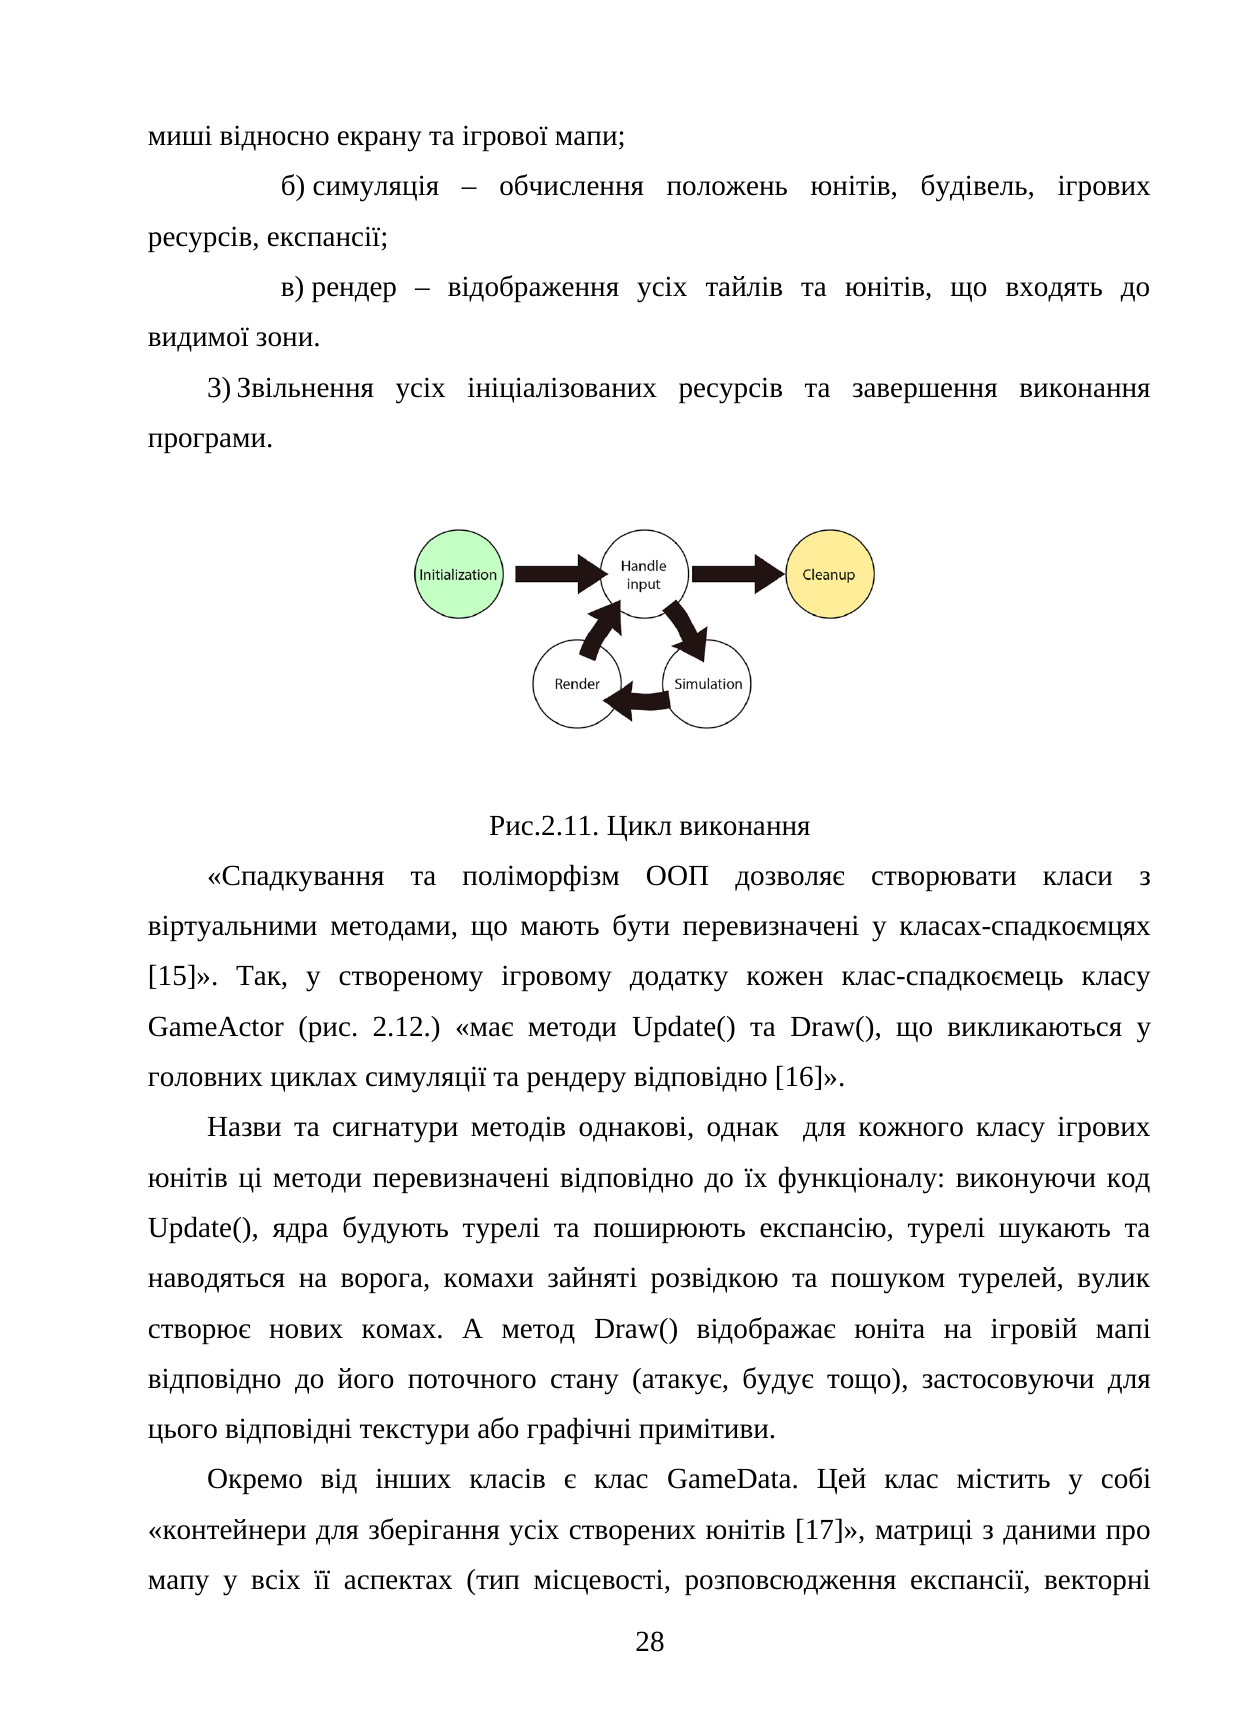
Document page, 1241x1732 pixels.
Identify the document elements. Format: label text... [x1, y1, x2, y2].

list симуляція – обчислення положень юнітів, будівель, ігрових ресурсів, експансії; [148, 168, 1152, 252]
picture [363, 470, 936, 796]
text «Спадкування та поліморфізм ООП дозволяє створювати класи з віртуальними методами, що мають бути перевизначені у класах-спадкоємцях [15]». Так, у створеному ігровому додатку кожен клас-спадкоємець класу GameActor (рис. 2.12.) «має методи Update() та Draw(), що викликаються у головних циклах симуляції та рендеру відповідно [16]». [148, 858, 1152, 1093]
text Назви та сигнатури методів однакові, однак для кожного класу ігрових юнітів ці методи перевизначені відповідно до їх функціоналу: виконуючи код Update(), ядра будують турелі та поширюють експансію, турелі шукають та наводяться на ворога, комахи зайняті розвідкою та пошуком турелей, вулик створює нових комах. А метод Draw() відображає юніта на ігровій мапі відповідно до його поточного стану (атакує, будує тощо), застосовуючи для цього відповідні текстури або графічні примітиви. [148, 1109, 1152, 1445]
list Звільнення усіх ініціалізованих ресурсів та завершення виконання програми. [148, 370, 1152, 453]
list рендер – відображення усіх тайлів та юнітів, що входять до видимої зони. [148, 269, 1152, 353]
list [148, 118, 1152, 152]
text Рис.2.11. Цикл виконання [148, 808, 1152, 841]
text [148, 1462, 1152, 1596]
